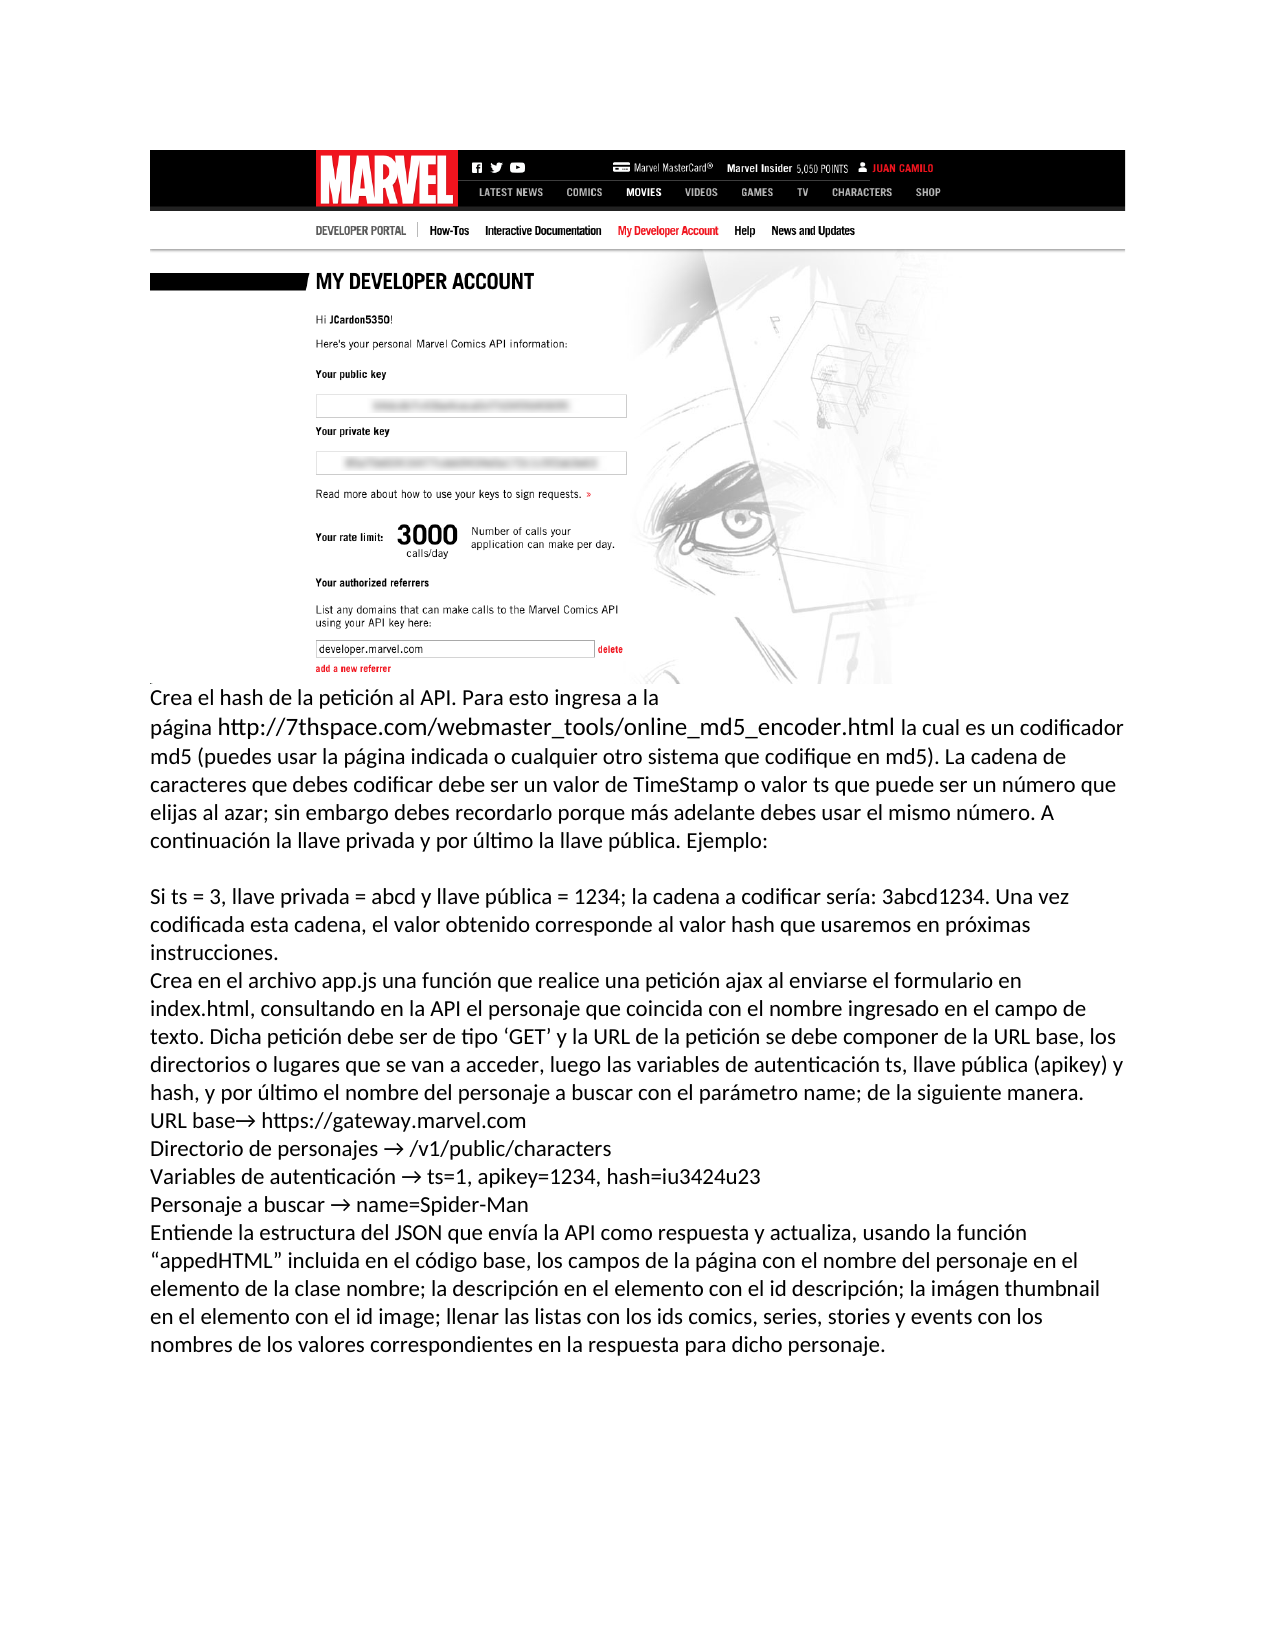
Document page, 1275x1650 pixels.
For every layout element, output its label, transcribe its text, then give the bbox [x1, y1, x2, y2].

text Crea en el archivo app.js una función que realice una petición ajax al enviarse el formulario en index.html, consultando en la API el personaje que coincida con el nombre ingresado en el campo de texto. Dicha petición debe ser de tipo ‘GET’ y la URL de la petición se debe componer de la URL base, los directorios o lugares que se van a acceder, luego las variables de autenticación ts, llave pública (apikey) y hash, y por último el nombre del personaje a buscar con el parámetro name; de la siguiente manera. [150, 966, 1125, 1106]
text Entiende la estructura del JSON que envía la API como respuesta y actualiza, usando la función “appedHTML” incluida en el código base, los campos de la página con el nombre del personaje en el elemento de la clase nombre; la descripción en el elemento con el id descripción; la imágen thumbnail en el elemento con el id image; llenar las listas con los ids comics, series, stories y events con los nombres de los valores correspondientes en la respuesta para dicho personaje. [150, 1218, 1125, 1415]
text Directorio de personajes → /v1/public/characters [150, 1134, 1125, 1162]
text Variables de autenticación → ts=1, apikey=1234, hash=iu3424u23 [150, 1162, 1125, 1190]
text Personaje a buscar → name=Spider-Man [150, 1190, 1125, 1218]
text URL base→ https://gateway.marvel.com [150, 1106, 1125, 1134]
picture [150, 150, 1125, 684]
text Crea el hash de la petición al API. Para esto ingresa a la página http://7thspace.com/webmaster_tools/online_md5_encoder.html la cual es un codificador md5 (puedes usar la página indicada o cualquier otro sistema que codifique en md5). La cadena de caracteres que debes codificar debe ser un valor de TimeStamp o valor ts que puede ser un número que elijas al azar; sin embargo debes recordarlo porque más adelante debes usar el mismo número. A continuación la llave privada y por último la llave pública. Ejemplo: Si ts = 3, llave privada = abcd y llave pública = 1234; la cadena a codificar sería: 3abcd1234. Una vez codificada esta cadena, el valor obtenido corresponde al valor hash que usaremos en próximas instrucciones. [150, 684, 1125, 966]
